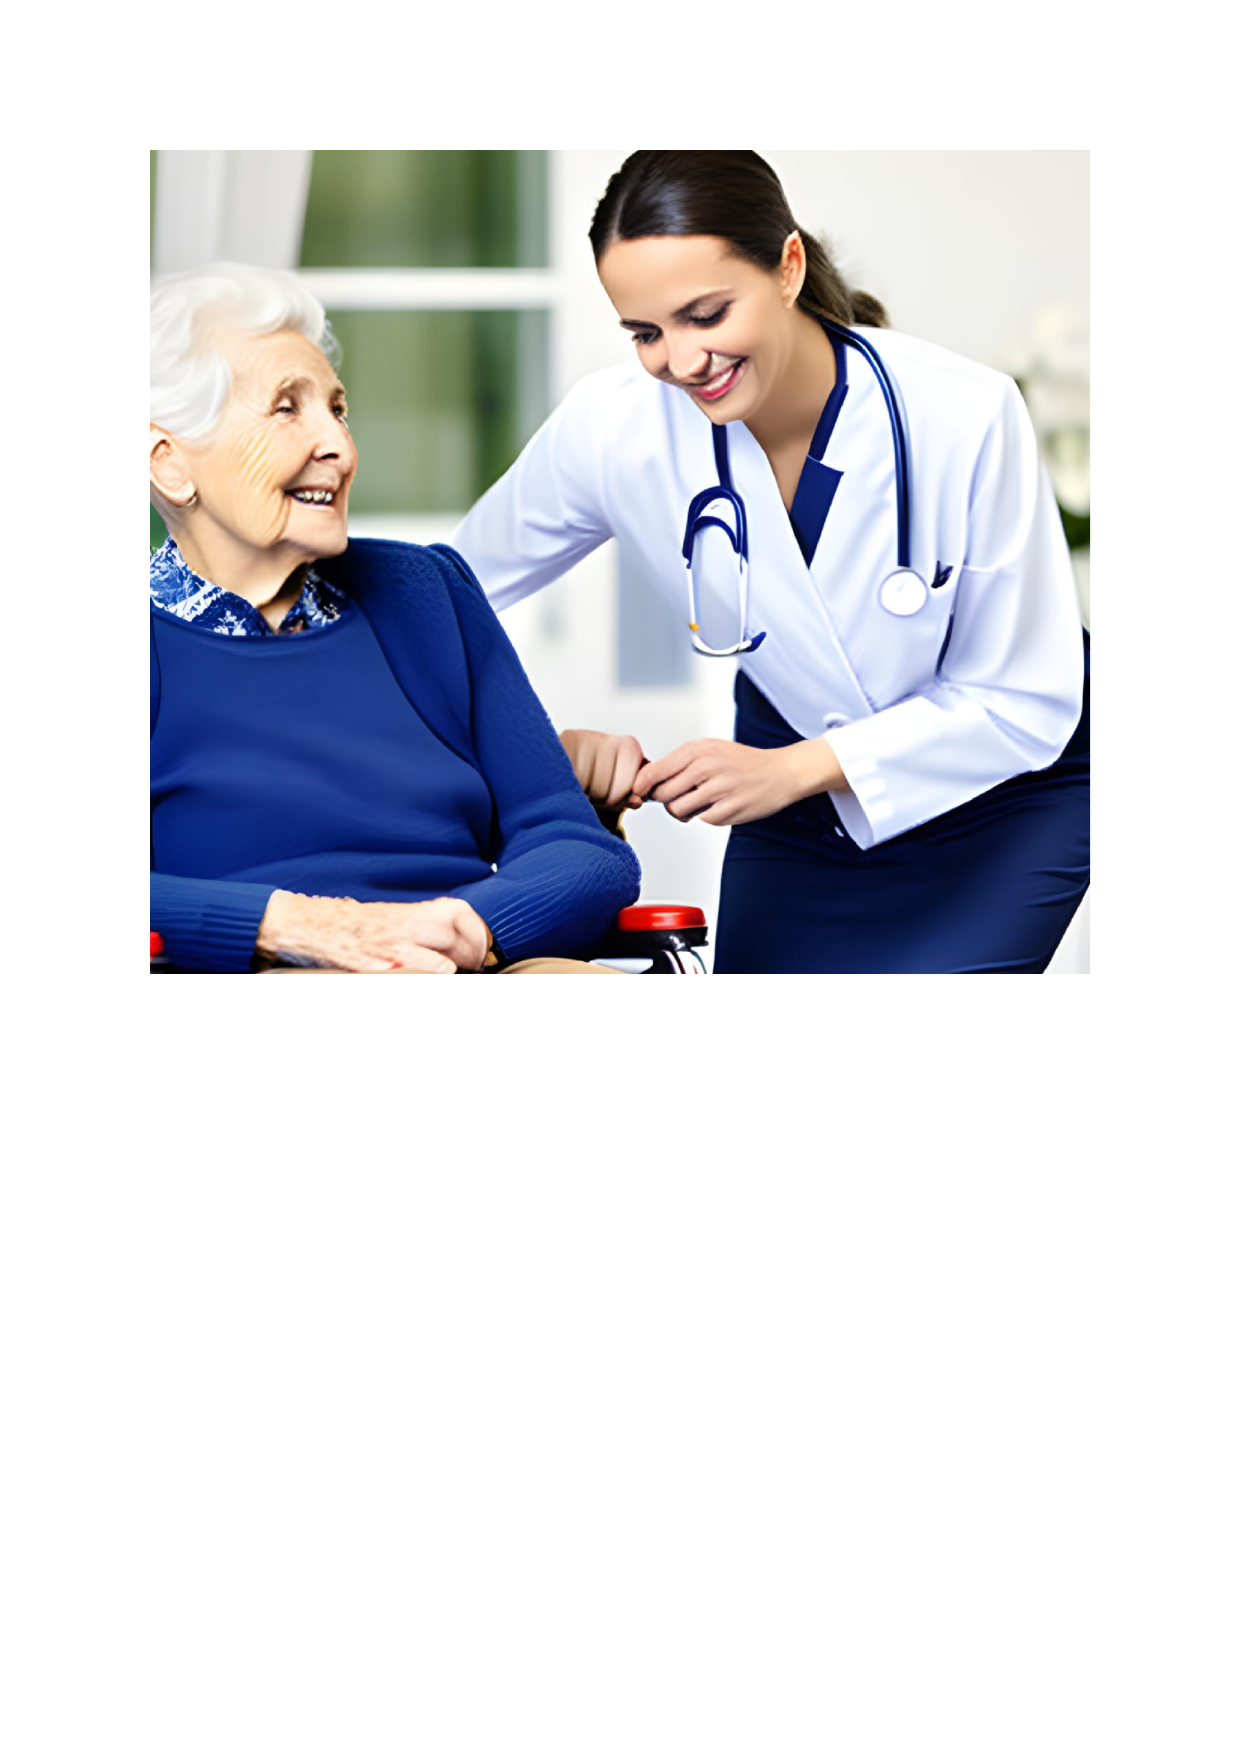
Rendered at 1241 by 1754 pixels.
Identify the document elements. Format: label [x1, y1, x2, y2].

picture [150, 150, 1091, 974]
